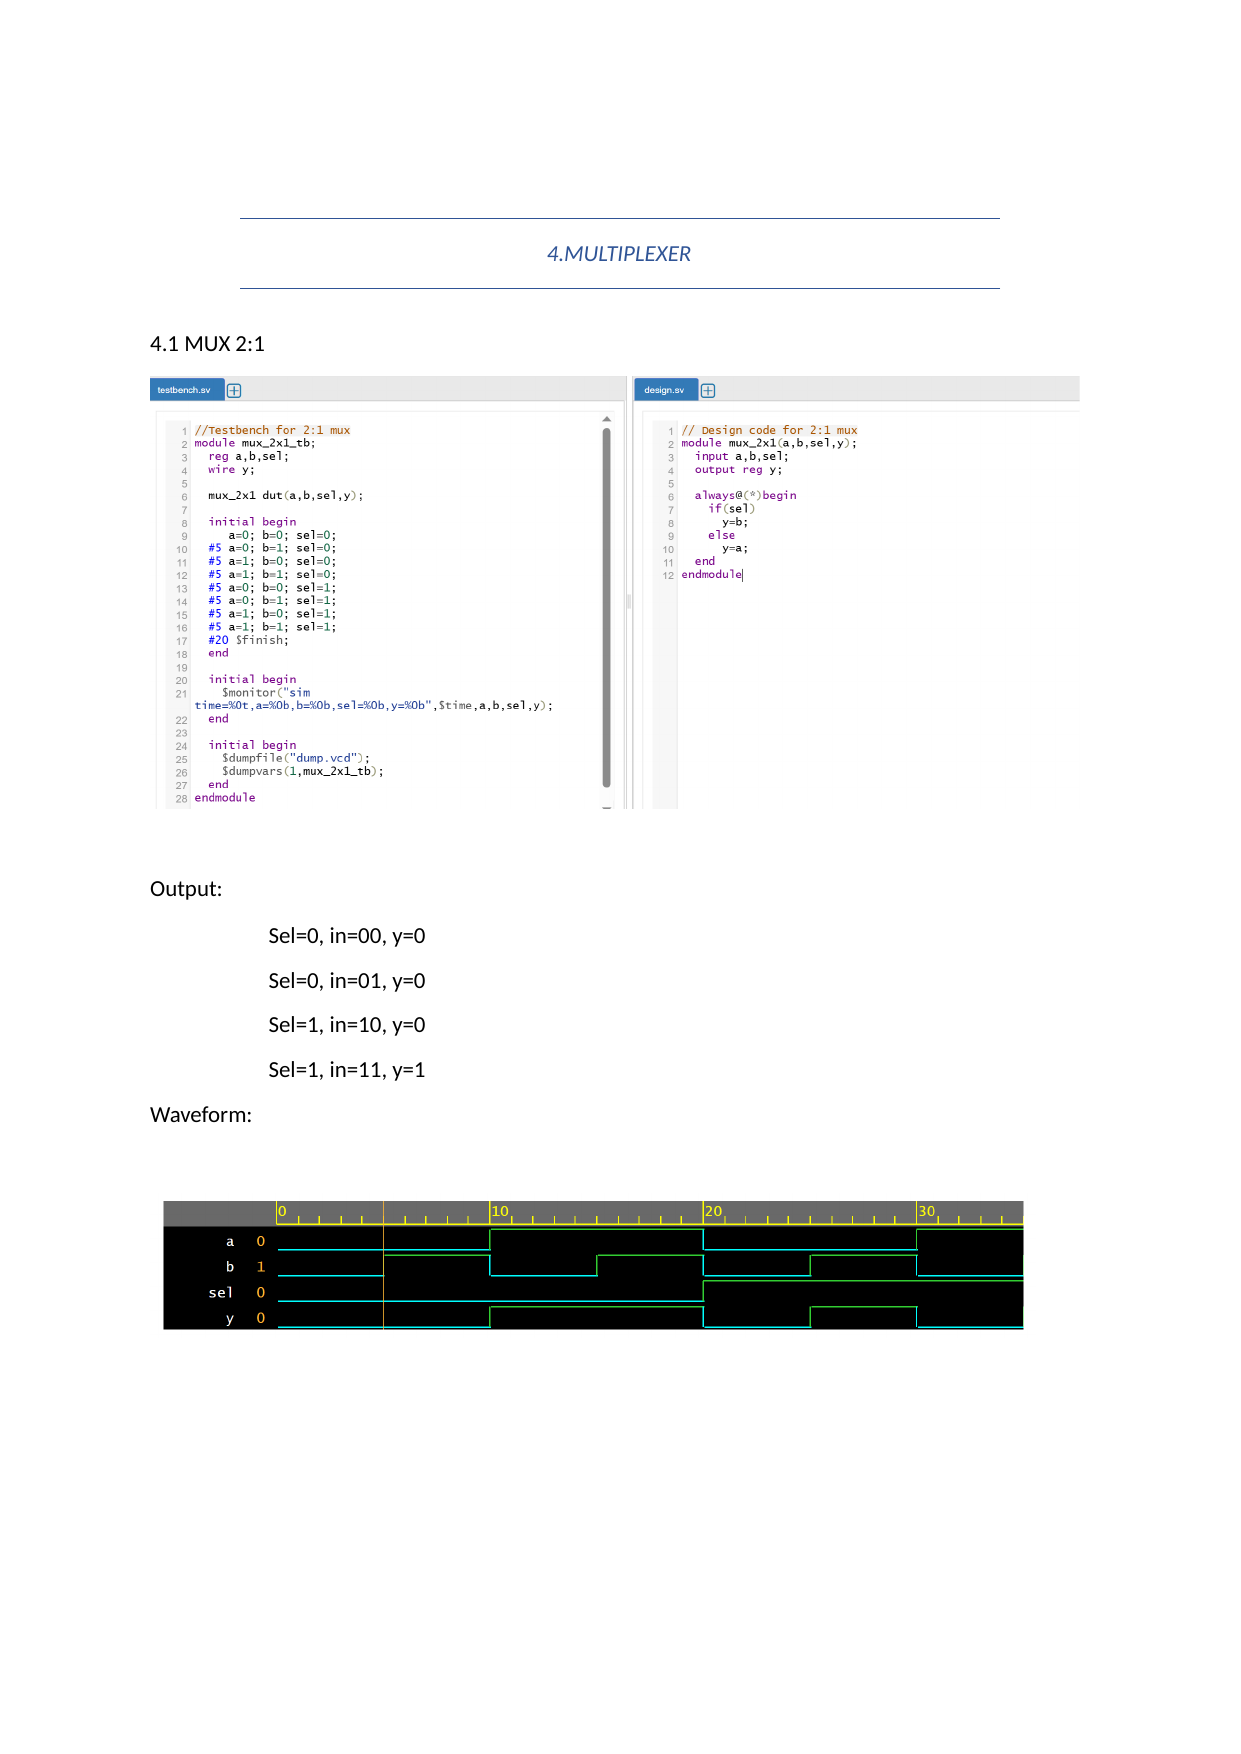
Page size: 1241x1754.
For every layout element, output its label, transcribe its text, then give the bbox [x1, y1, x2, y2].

picture [150, 376, 1080, 809]
text Output: [150, 874, 1090, 902]
text Sel=1, in=10, y=0 [150, 1011, 1090, 1039]
text Sel=0, in=00, y=0 [150, 921, 1090, 949]
picture [150, 1193, 1037, 1338]
text Sel=1, in=11, y=1 [150, 1055, 1090, 1083]
text Waveform: [150, 1100, 1090, 1128]
text Sel=0, in=01, y=0 [150, 966, 1090, 994]
text 4.MULTIPLEXER [240, 219, 1000, 288]
text 4.1 MUX 2:1 [150, 329, 1090, 357]
